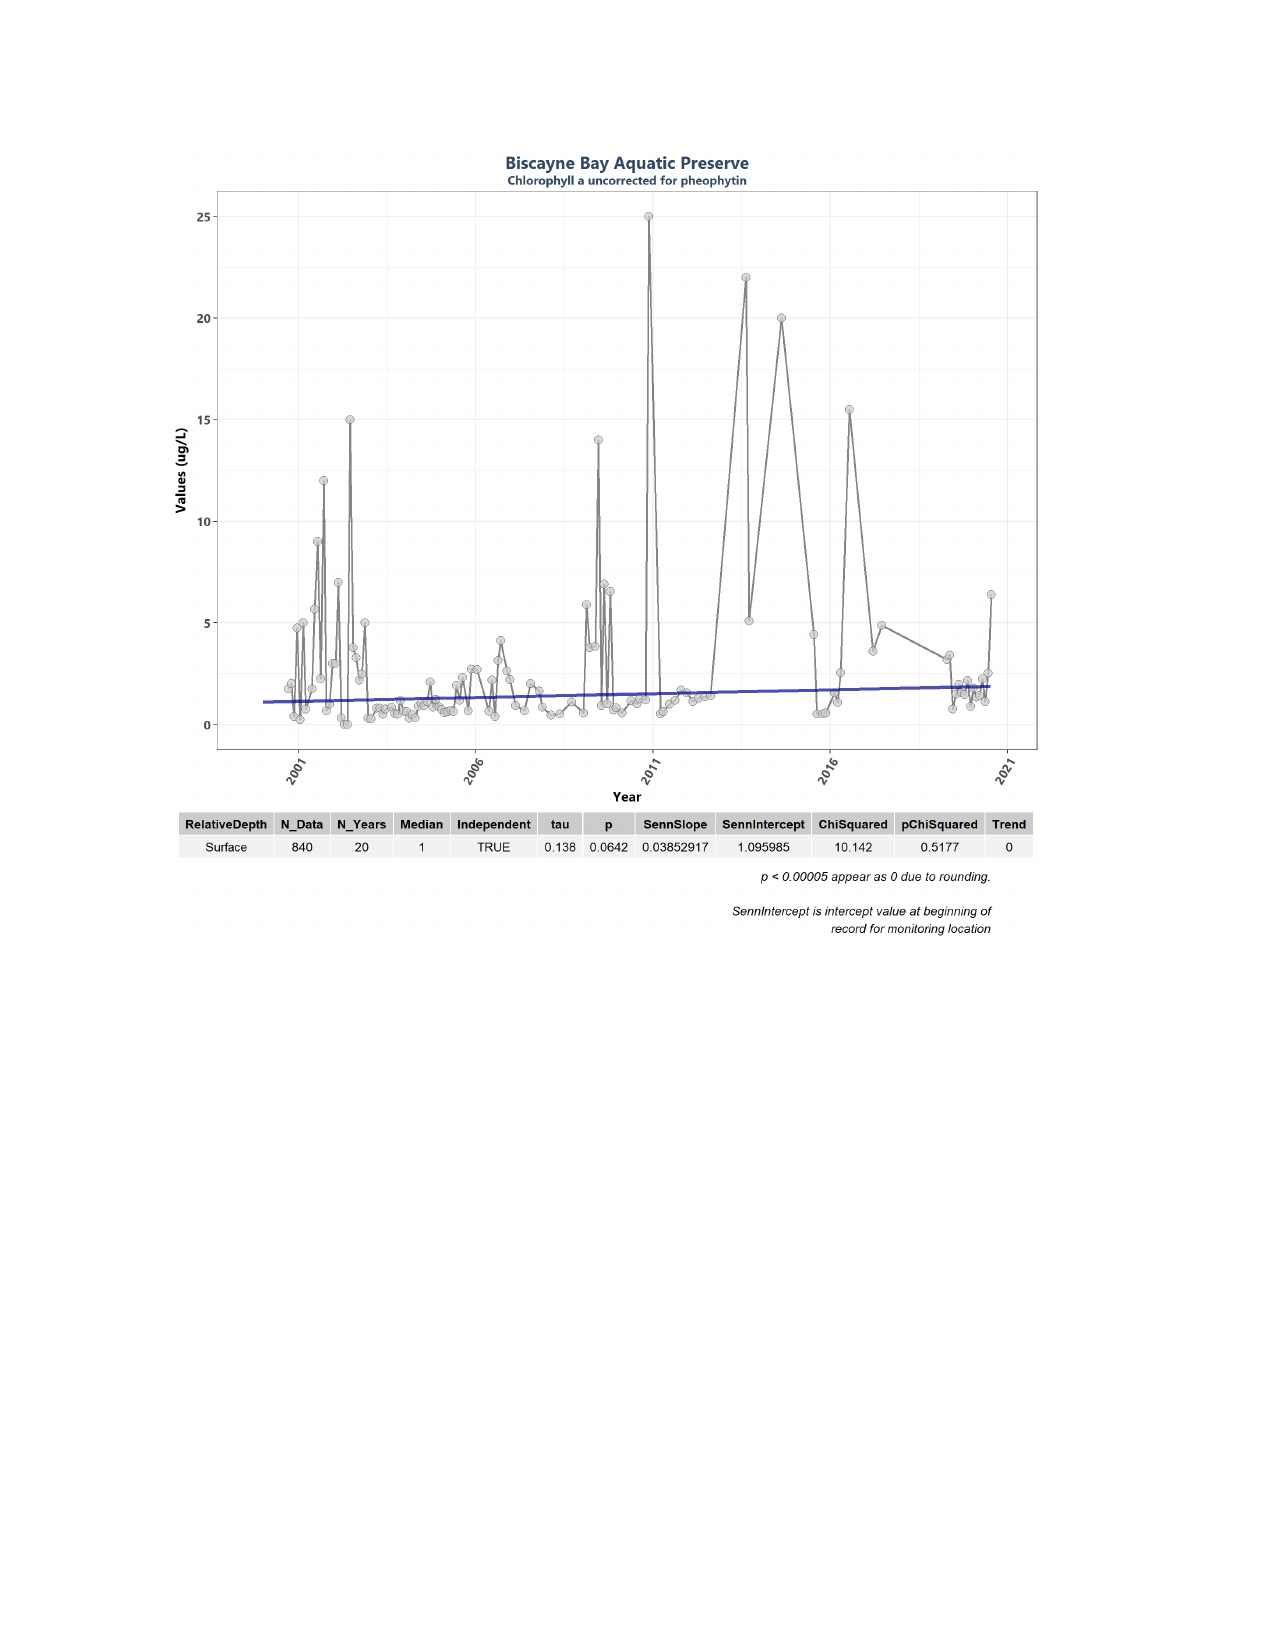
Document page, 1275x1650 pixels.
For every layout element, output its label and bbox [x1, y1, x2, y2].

picture [168, 150, 1044, 938]
